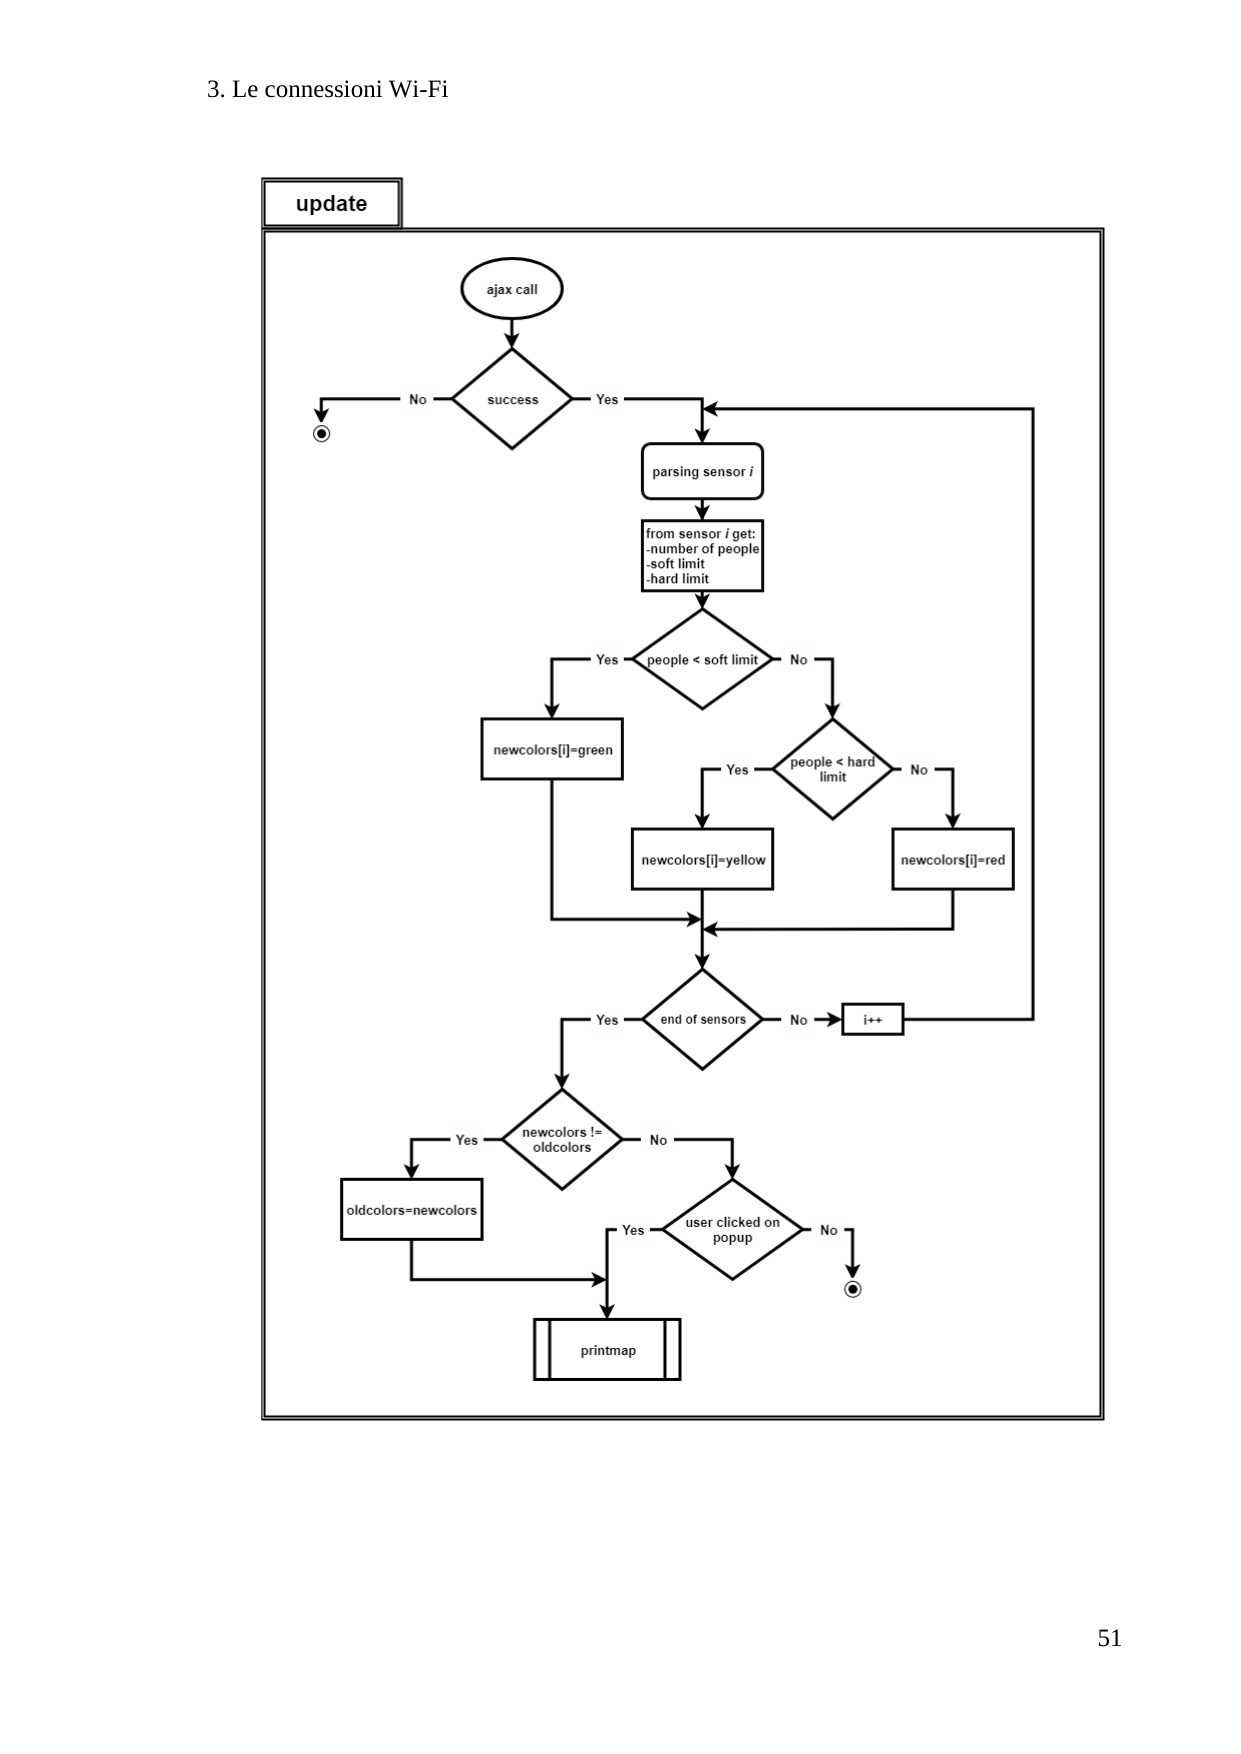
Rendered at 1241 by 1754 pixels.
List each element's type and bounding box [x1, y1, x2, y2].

picture [261, 177, 1105, 1421]
